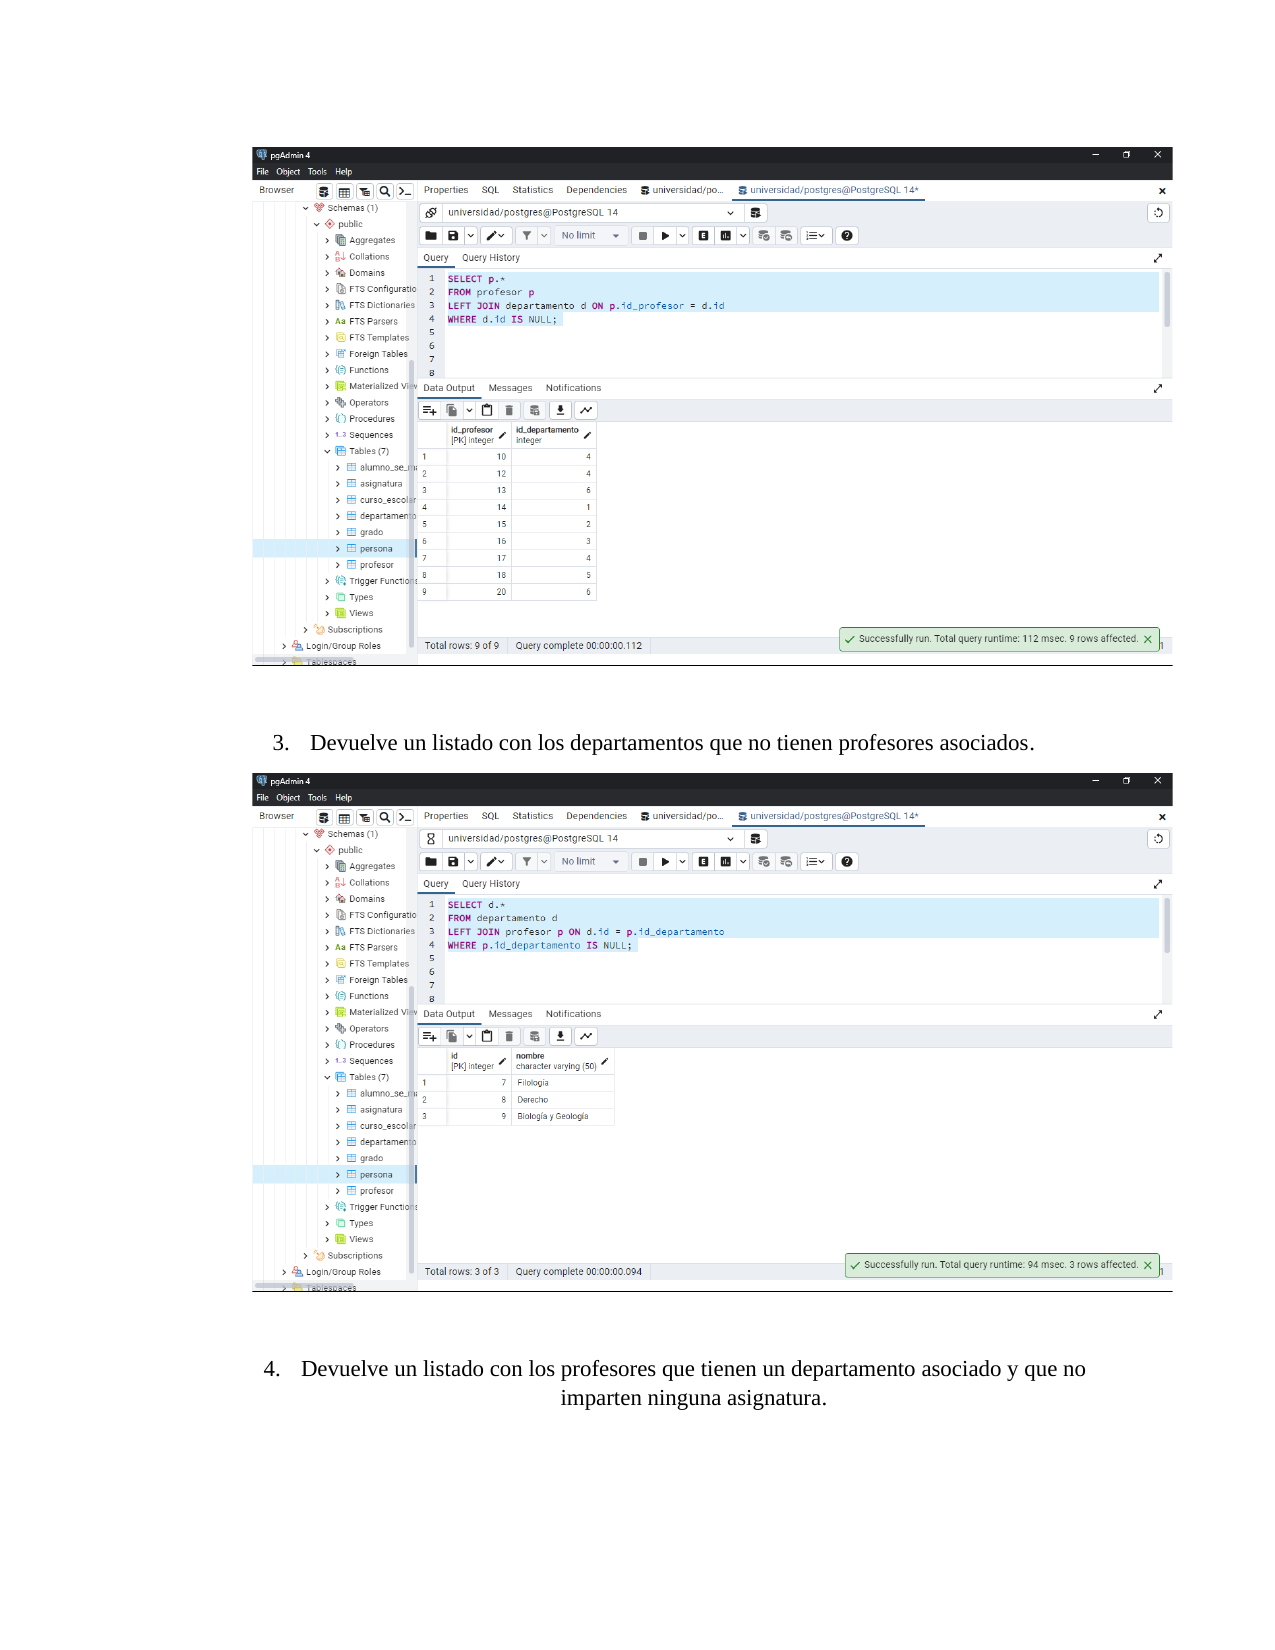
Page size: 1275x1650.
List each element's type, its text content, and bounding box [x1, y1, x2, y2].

picture [252, 773, 1173, 1292]
list Devuelve un listado con los profesores que tienen un departamento asociado y que no imparten ninguna asignatura. [252, 1355, 1098, 1410]
picture [252, 147, 1173, 666]
list Devuelve un listado con los departamentos que no tienen profesores asociados. [252, 729, 1055, 756]
